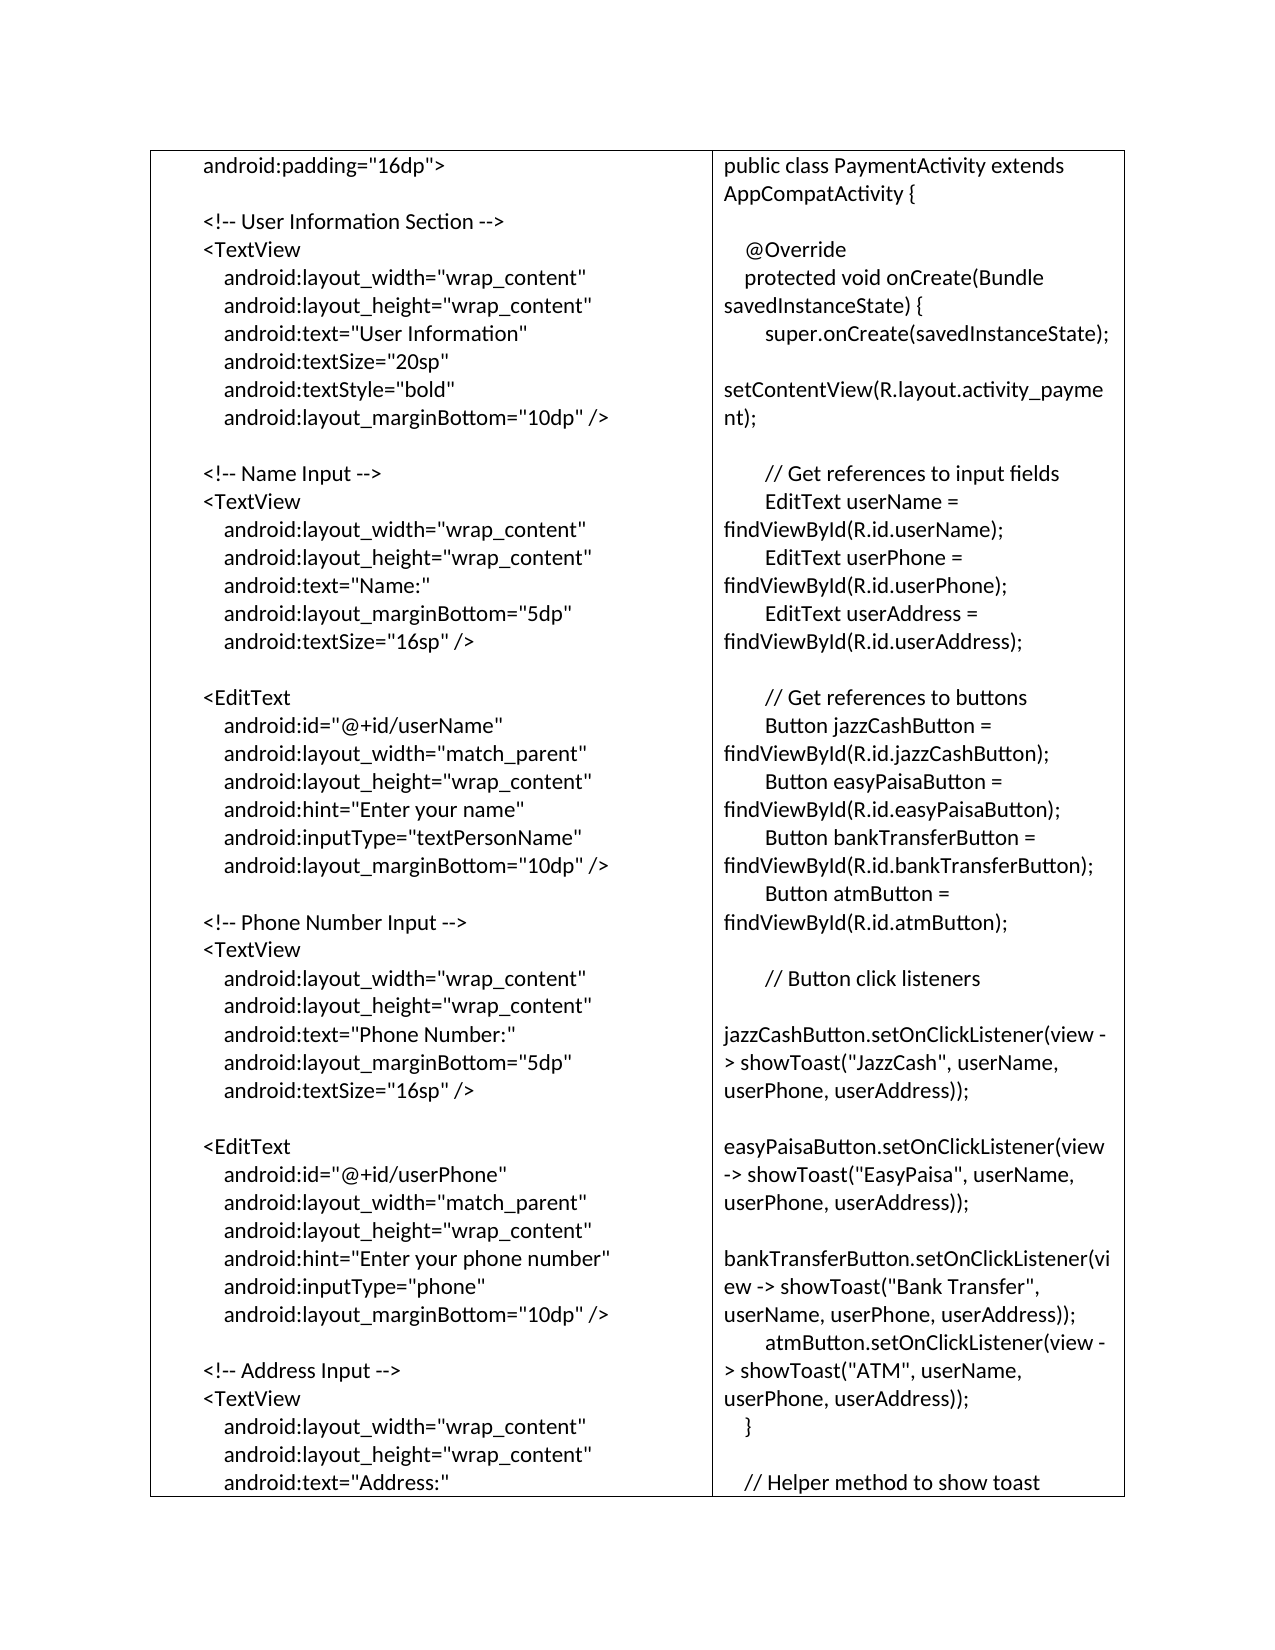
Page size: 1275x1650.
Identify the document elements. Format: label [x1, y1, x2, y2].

table_cell [713, 151, 1124, 1496]
table_cell [151, 151, 712, 1496]
